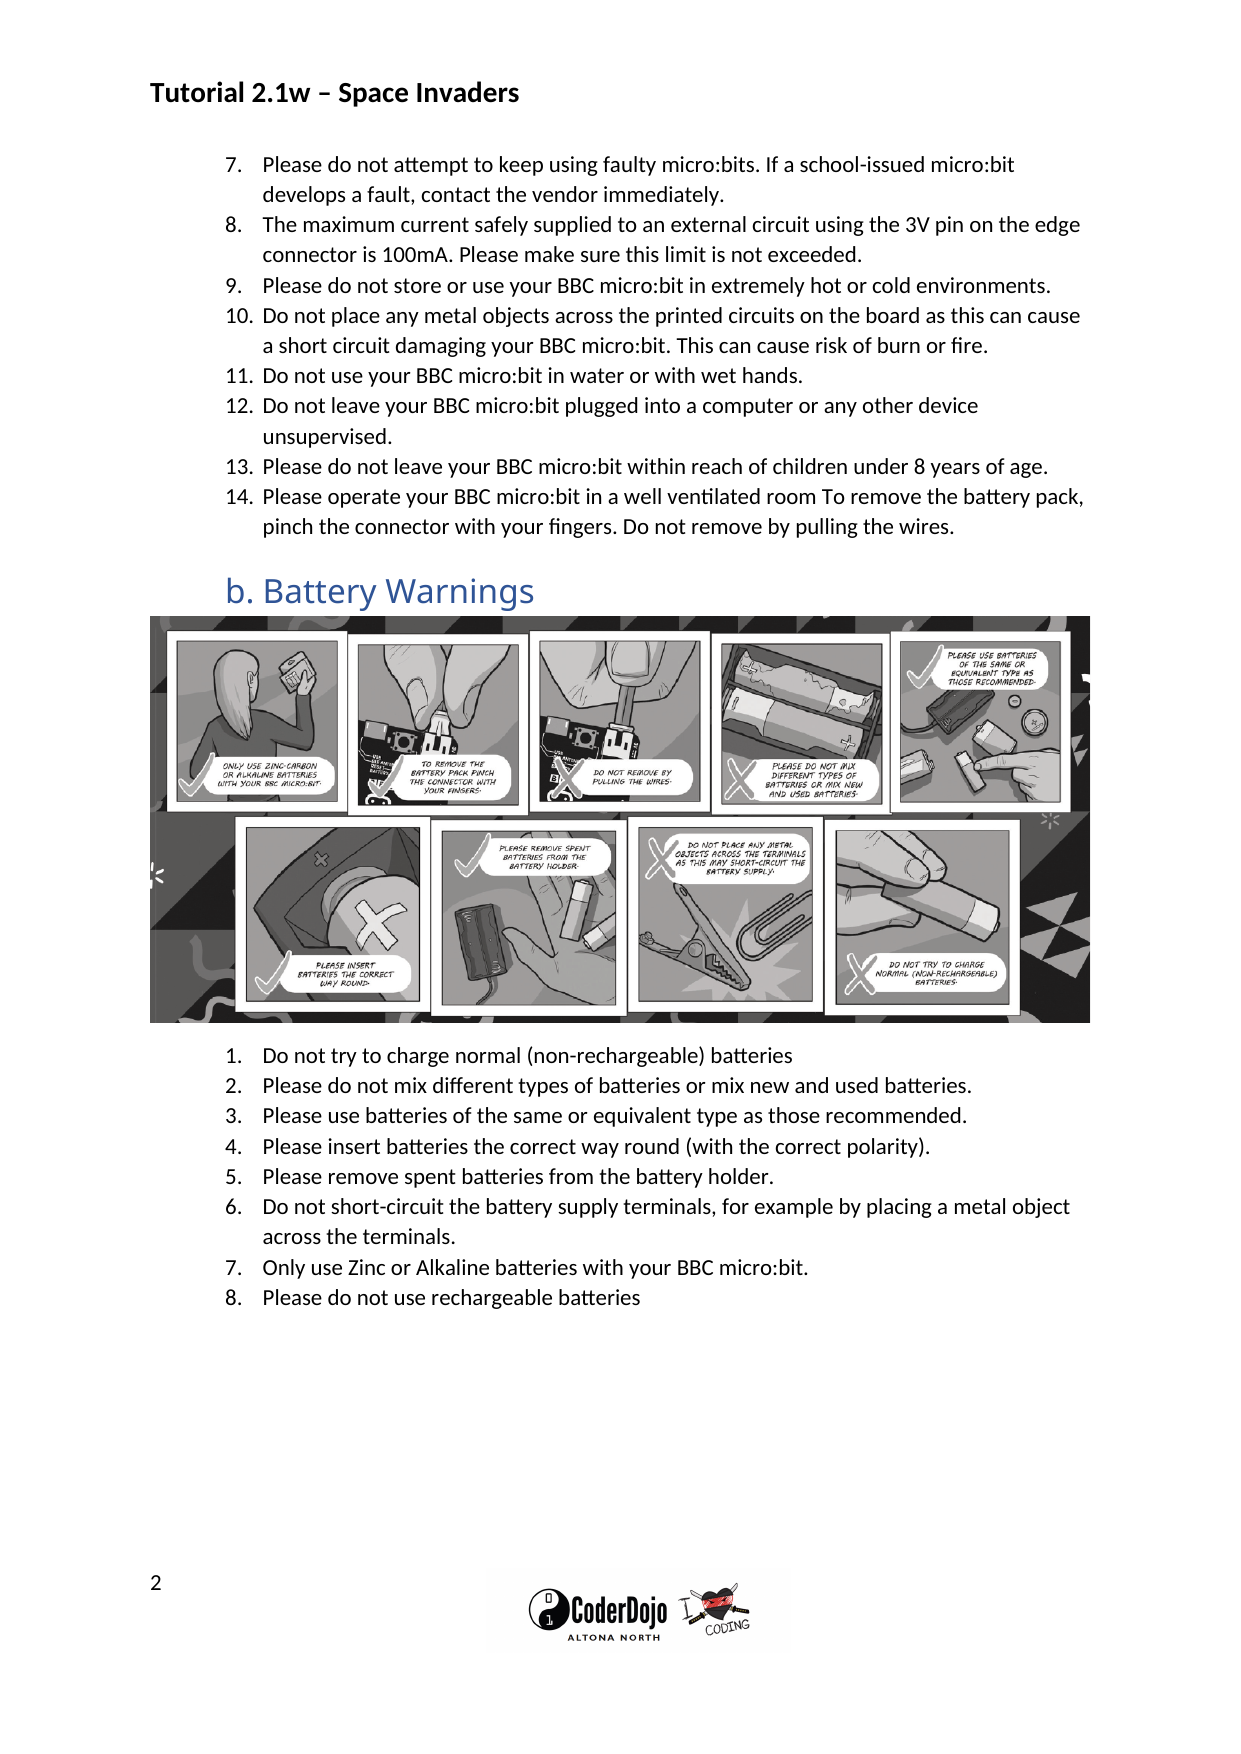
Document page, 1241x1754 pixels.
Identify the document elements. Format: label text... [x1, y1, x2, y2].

picture [150, 616, 1091, 1023]
list Please do not store or use your BBC micro:bit in extremely hot or cold environments. [225, 271, 1090, 299]
list Do not leave your BBC micro:bit plugged into a computer or any other device unsupervised. [225, 392, 1090, 450]
list Please operate your BBC micro:bit in a well ventilated room To remove the battery pack, pinch the connector with your fingers. Do not remove by pulling the wires. [225, 482, 1090, 541]
list Please remove spent batteries from the battery holder. [225, 1162, 1090, 1190]
list Only use Zinc or Alkaline batteries with your BBC micro:bit. [225, 1253, 1090, 1281]
list Do not try to charge normal (non-rechargeable) batteries [225, 1041, 1090, 1069]
list Please do not attempt to keep using faulty micro:bits. If a school-issued micro:bit develops a fault, contact the vendor immediately. [225, 150, 1090, 208]
list Do not place any metal objects across the printed circuits on the board as this can cause a short circuit damaging your BBC micro:bit. This can cause risk of burn or fire. [225, 301, 1090, 359]
subtitle Battery Warnings [225, 568, 1090, 613]
list Please do not mix different types of batteries or mix new and used batteries. [225, 1071, 1090, 1099]
list Please use batteries of the same or equivalent type as those recommended. [225, 1102, 1090, 1130]
list Do not use your BBC micro:bit in water or with wet hands. [225, 361, 1090, 389]
list The maximum current safely supplied to an external circuit using the 3V pin on the edge connector is 100mA. Please make sure this limit is not exceeded. [225, 210, 1090, 269]
list Please insert batteries the correct way round (with the correct polarity). [225, 1132, 1090, 1160]
list Please do not use rechargeable batteries [225, 1283, 1090, 1311]
picture [486, 1568, 792, 1653]
list Do not short-circuit the battery supply terminals, for example by placing a metal object across the terminals. [225, 1192, 1090, 1251]
list Please do not leave your BBC micro:bit within reach of children under 8 years of age. [225, 452, 1090, 480]
